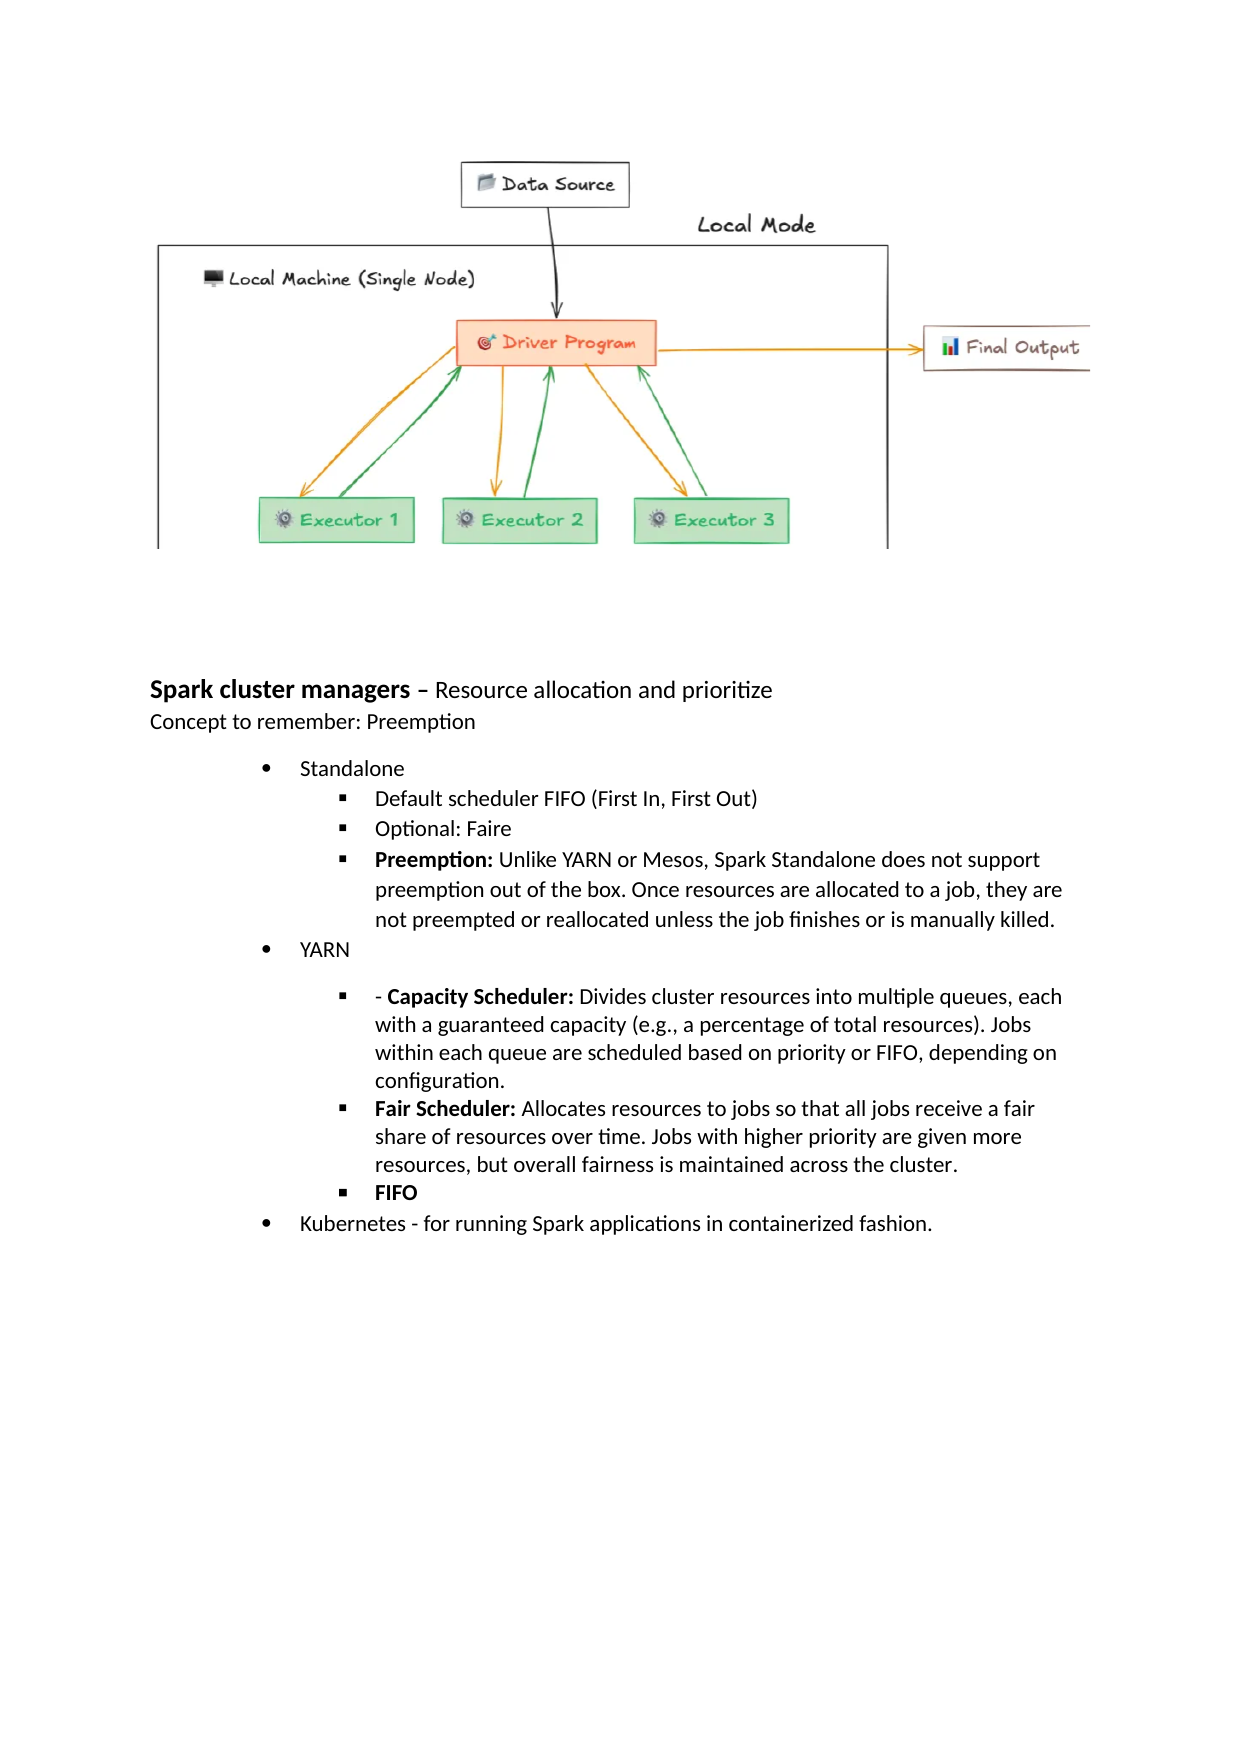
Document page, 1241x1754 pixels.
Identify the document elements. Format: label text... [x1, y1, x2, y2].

list Optional: Faire [337, 814, 1090, 843]
list Preemption: Unlike YARN or Mesos, Spark Standalone does not support preemption out of the box. Once resources are allocated to a job, they are not preempted or reallocated unless the job finishes or is manually killed. [337, 845, 1090, 933]
list - Capacity Scheduler: Divides cluster resources into multiple queues, each with a guaranteed capacity (e.g., a percentage of total resources). Jobs within each queue are scheduled based on priority or FIFO, depending on configuration. [337, 982, 1090, 1094]
picture [150, 150, 1091, 549]
list Kubernetes - for running Spark applications in containerized fashion. [262, 1209, 1090, 1237]
list Default scheduler FIFO (First In, First Out) [337, 784, 1090, 812]
list Standalone [262, 754, 1090, 782]
text Spark cluster managers – Resource allocation and prioritize Concept to remember: Preemption [150, 672, 1090, 735]
list YARN [262, 935, 1090, 963]
list Fair Scheduler: Allocates resources to jobs so that all jobs receive a fair share of resources over time. Jobs with higher priority are given more resources, but overall fairness is maintained across the cluster. [337, 1094, 1090, 1178]
list FIFO [337, 1178, 1090, 1206]
